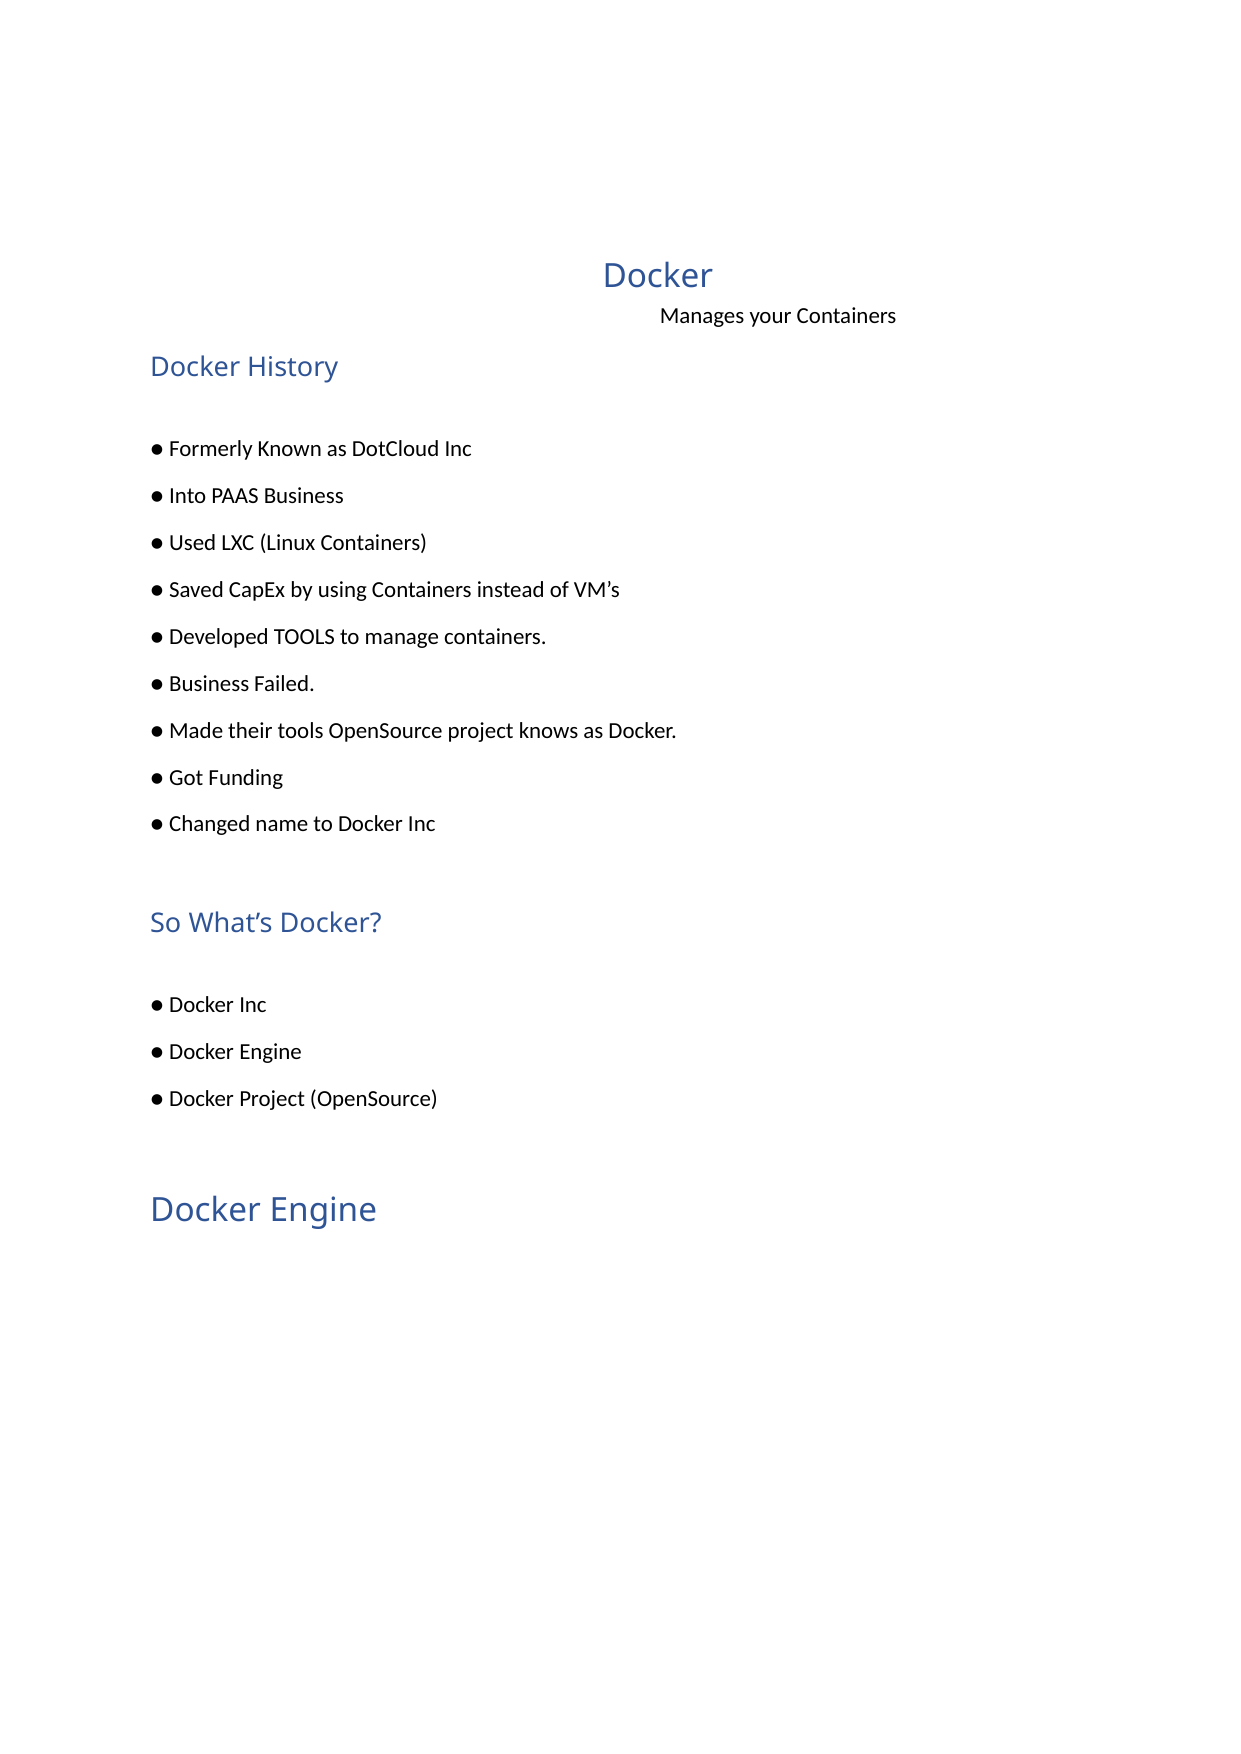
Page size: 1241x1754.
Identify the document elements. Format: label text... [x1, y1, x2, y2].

text ● Business Failed. [150, 669, 1090, 697]
text ● Into PAAS Business [150, 481, 1090, 509]
text ● Docker Project (OpenSource) [150, 1084, 1090, 1112]
subtitle Docker History [150, 348, 1090, 385]
subtitle Docker [150, 252, 1090, 297]
text ● Used LXC (Linux Containers) [150, 528, 1090, 556]
text ● Formerly Known as DotCloud Inc [150, 434, 1090, 463]
text ● Changed name to Docker Inc [150, 809, 1090, 838]
text ● Docker Inc [150, 990, 1090, 1018]
text ● Saved CapEx by using Containers instead of VM’s [150, 575, 1090, 603]
subtitle So What’s Docker? [150, 903, 1090, 940]
text ● Docker Engine [150, 1037, 1090, 1065]
text ● Made their tools OpenSource project knows as Docker. [150, 716, 1090, 744]
text ● Got Funding [150, 763, 1090, 791]
subtitle Docker Engine [150, 1186, 1090, 1231]
text Manages your Containers [150, 301, 1090, 329]
text ● Developed TOOLS to manage containers. [150, 622, 1090, 650]
